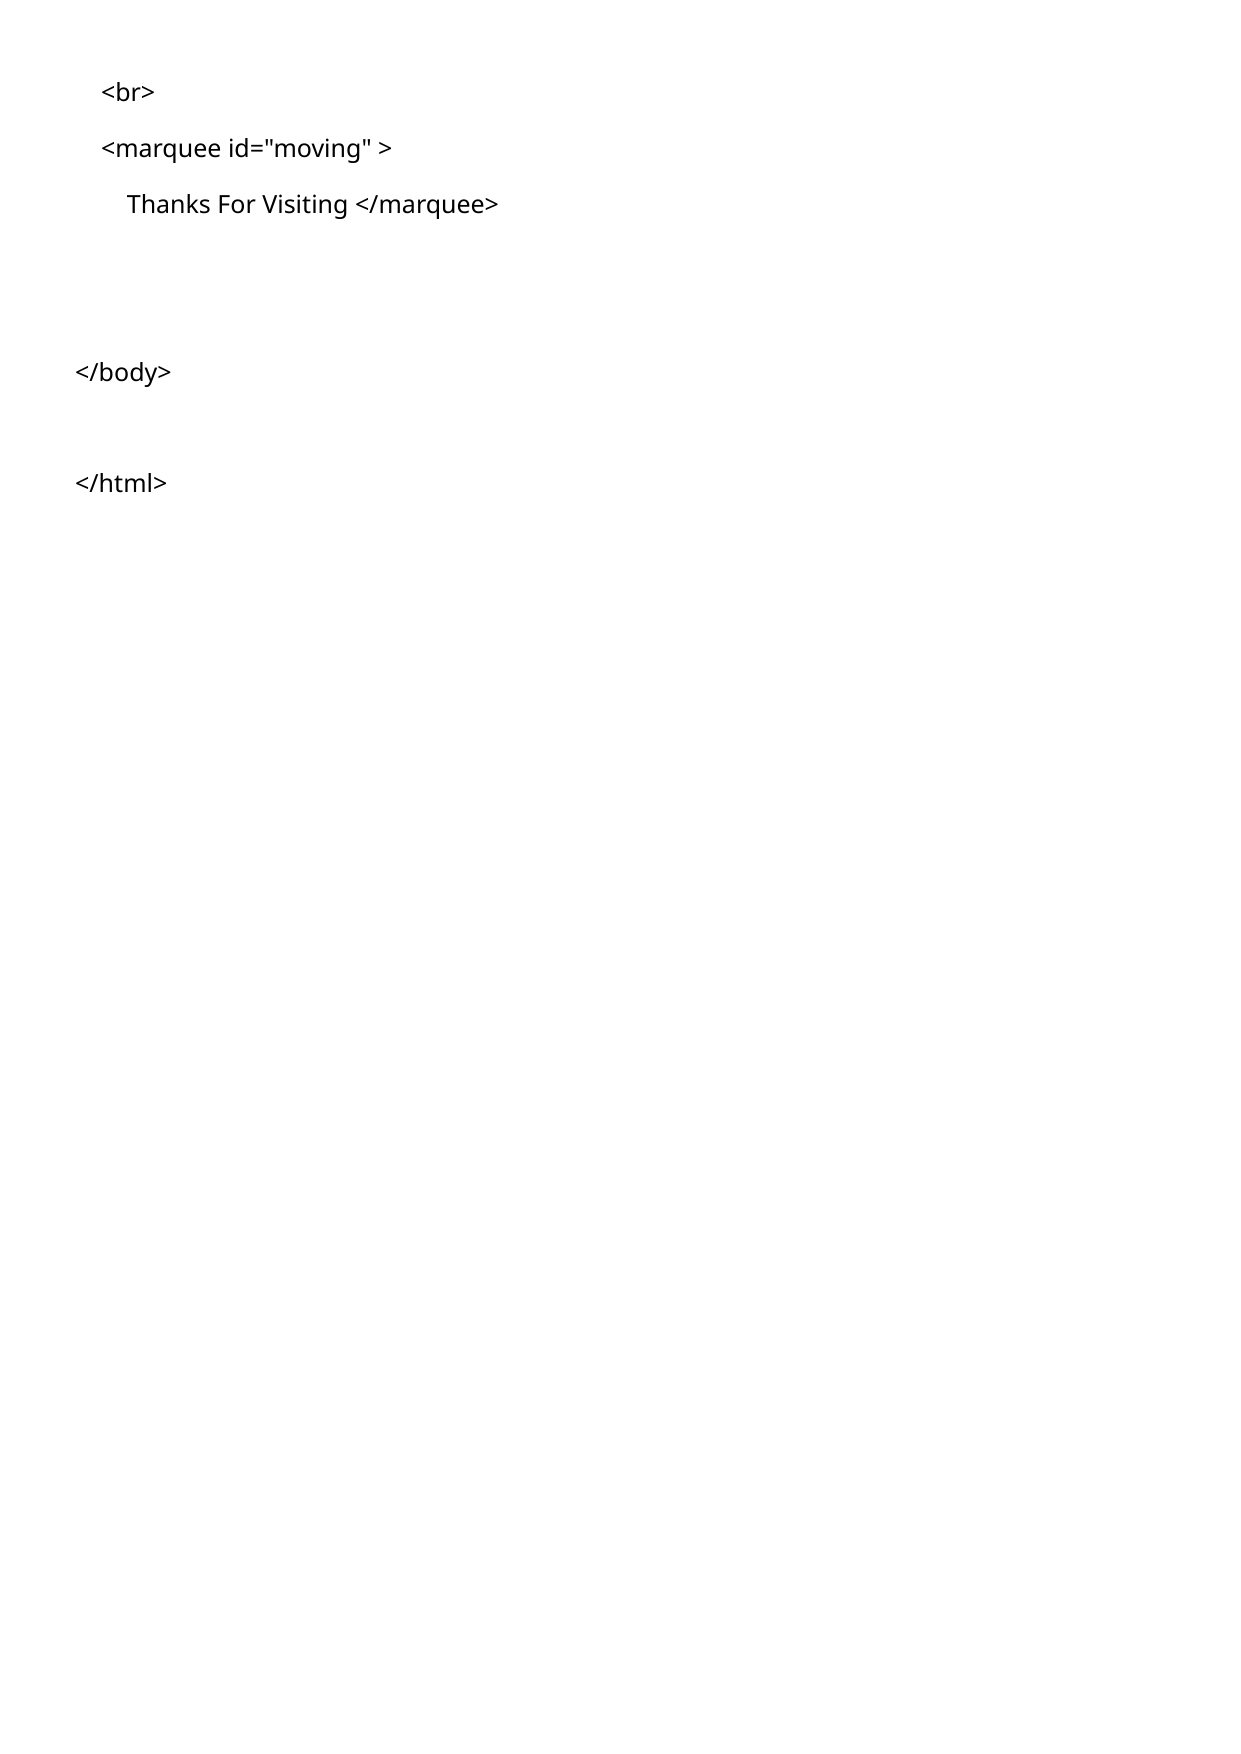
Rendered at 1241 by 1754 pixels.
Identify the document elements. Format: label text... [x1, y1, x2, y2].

text Thanks For Visiting </marquee> [75, 187, 1165, 221]
text <marquee id="moving" > [75, 131, 1165, 165]
text </body> [75, 354, 1165, 388]
text </html> [75, 466, 1165, 500]
text <br> [75, 75, 1165, 109]
